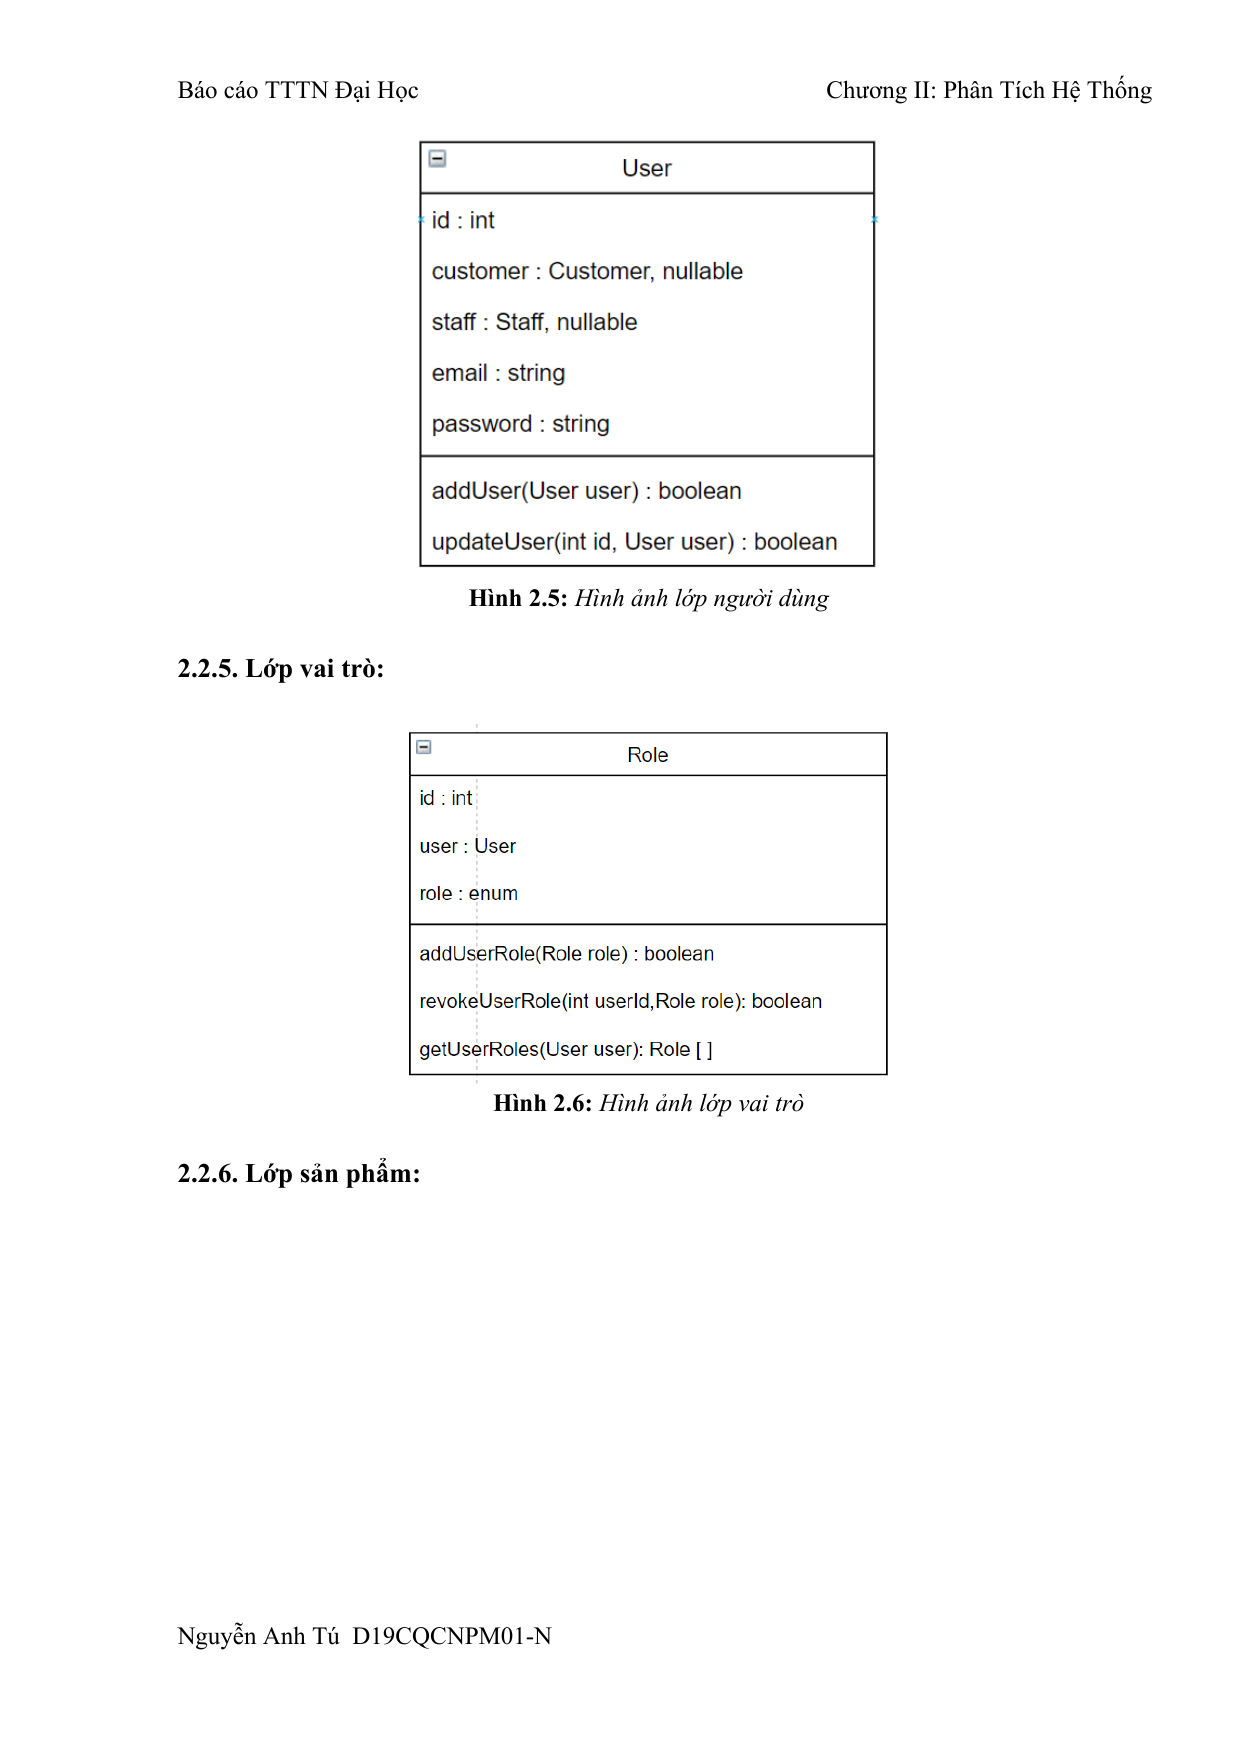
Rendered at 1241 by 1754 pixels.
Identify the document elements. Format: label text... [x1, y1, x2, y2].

text Hình 2.5: Hình ảnh lớp người dùng [177, 583, 1122, 612]
text 2.2.5. Lớp vai trò: [177, 652, 1122, 683]
text 2.2.6. Lớp sản phẩm: [177, 1157, 1122, 1188]
picture [403, 723, 896, 1084]
picture [402, 118, 897, 579]
text Hình 2.6: Hình ảnh lớp vai trò [177, 1088, 1122, 1117]
